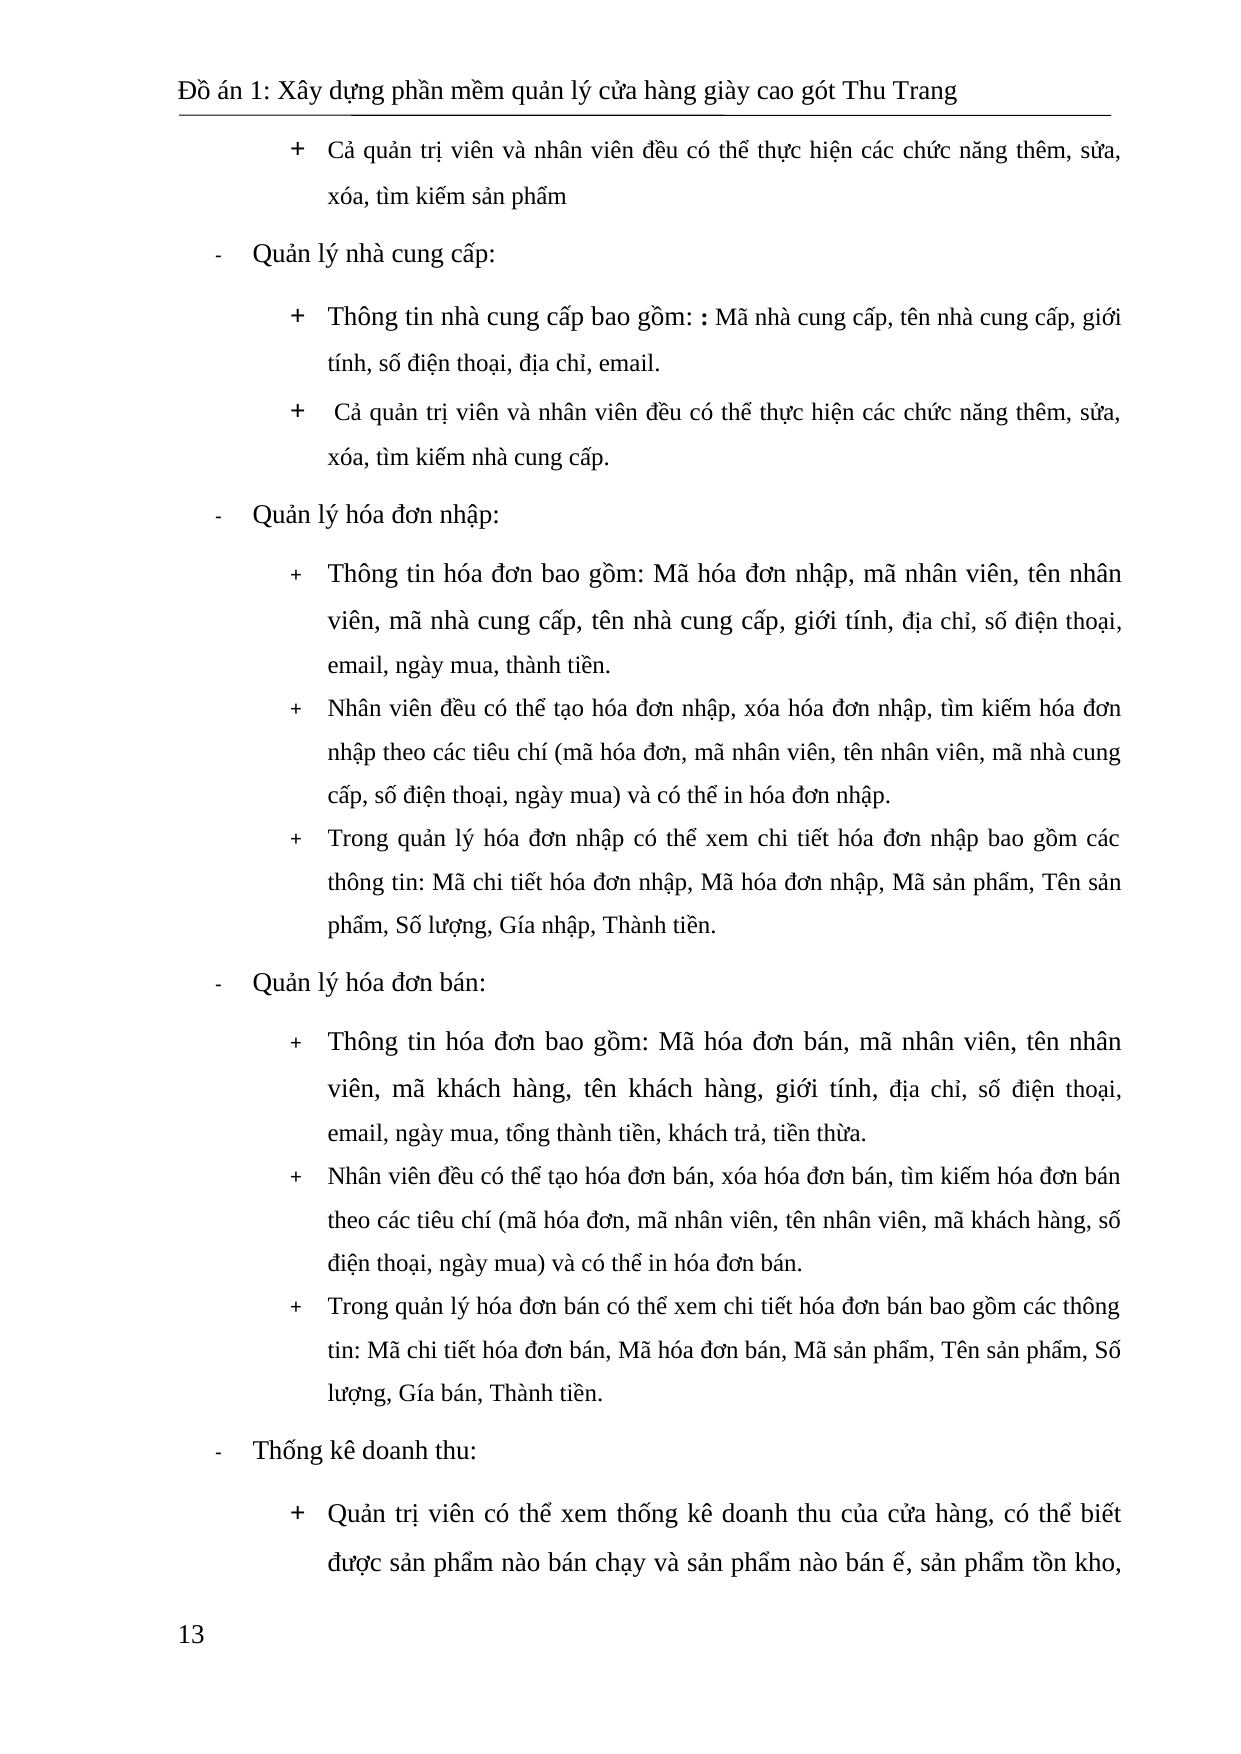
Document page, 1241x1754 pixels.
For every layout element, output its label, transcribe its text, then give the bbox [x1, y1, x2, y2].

list Thông tin hóa đơn bao gồm: Mã hóa đơn nhập, mã nhân viên, tên nhân viên, mã nhà cung cấp, tên nhà cung cấp, giới tính, địa chỉ, số điện thoại, email, ngày mua, thành tiền. [290, 557, 1122, 679]
list Quản lý hóa đơn nhập: [215, 498, 1122, 529]
list Thông tin nhà cung cấp bao gồm: : Mã nhà cung cấp, tên nhà cung cấp, giới tính, số điện thoại, địa chỉ, email. [290, 297, 1122, 377]
list Cả quản trị viên và nhân viên đều có thể thực hiện các chức năng thêm, sửa, xóa, tìm kiếm sản phẩm [290, 130, 1122, 210]
list Nhân viên đều có thể tạo hóa đơn nhập, xóa hóa đơn nhập, tìm kiếm hóa đơn nhập theo các tiêu chí (mã hóa đơn, mã nhân viên, tên nhân viên, mã nhà cung cấp, số điện thoại, ngày mua) và có thể in hóa đơn nhập. [290, 693, 1122, 809]
list Thống kê doanh thu: [215, 1434, 1122, 1465]
list Thông tin hóa đơn bao gồm: Mã hóa đơn bán, mã nhân viên, tên nhân viên, mã khách hàng, tên khách hàng, giới tính, địa chỉ, số điện thoại, email, ngày mua, tổng thành tiền, khách trả, tiền thừa. [290, 1026, 1122, 1147]
list Trong quản lý hóa đơn bán có thể xem chi tiết hóa đơn bán bao gồm các thông tin: Mã chi tiết hóa đơn bán, Mã hóa đơn bán, Mã sản phẩm, Tên sản phẩm, Số lượng, Gía bán, Thành tiền. [290, 1291, 1122, 1407]
list Nhân viên đều có thể tạo hóa đơn bán, xóa hóa đơn bán, tìm kiếm hóa đơn bán theo các tiêu chí (mã hóa đơn, mã nhân viên, tên nhân viên, mã khách hàng, số điện thoại, ngày mua) và có thể in hóa đơn bán. [290, 1161, 1122, 1277]
list Quản lý hóa đơn bán: [215, 966, 1122, 997]
list Cả quản trị viên và nhân viên đều có thể thực hiện các chức năng thêm, sửa, xóa, tìm kiếm nhà cung cấp. [290, 391, 1122, 471]
list Quản lý nhà cung cấp: [215, 237, 1122, 268]
list Trong quản lý hóa đơn nhập có thể xem chi tiết hóa đơn nhập bao gồm các thông tin: Mã chi tiết hóa đơn nhập, Mã hóa đơn nhập, Mã sản phẩm, Tên sản phẩm, Số lượng, Gía nhập, Thành tiền. [290, 823, 1122, 939]
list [290, 1493, 1122, 1577]
